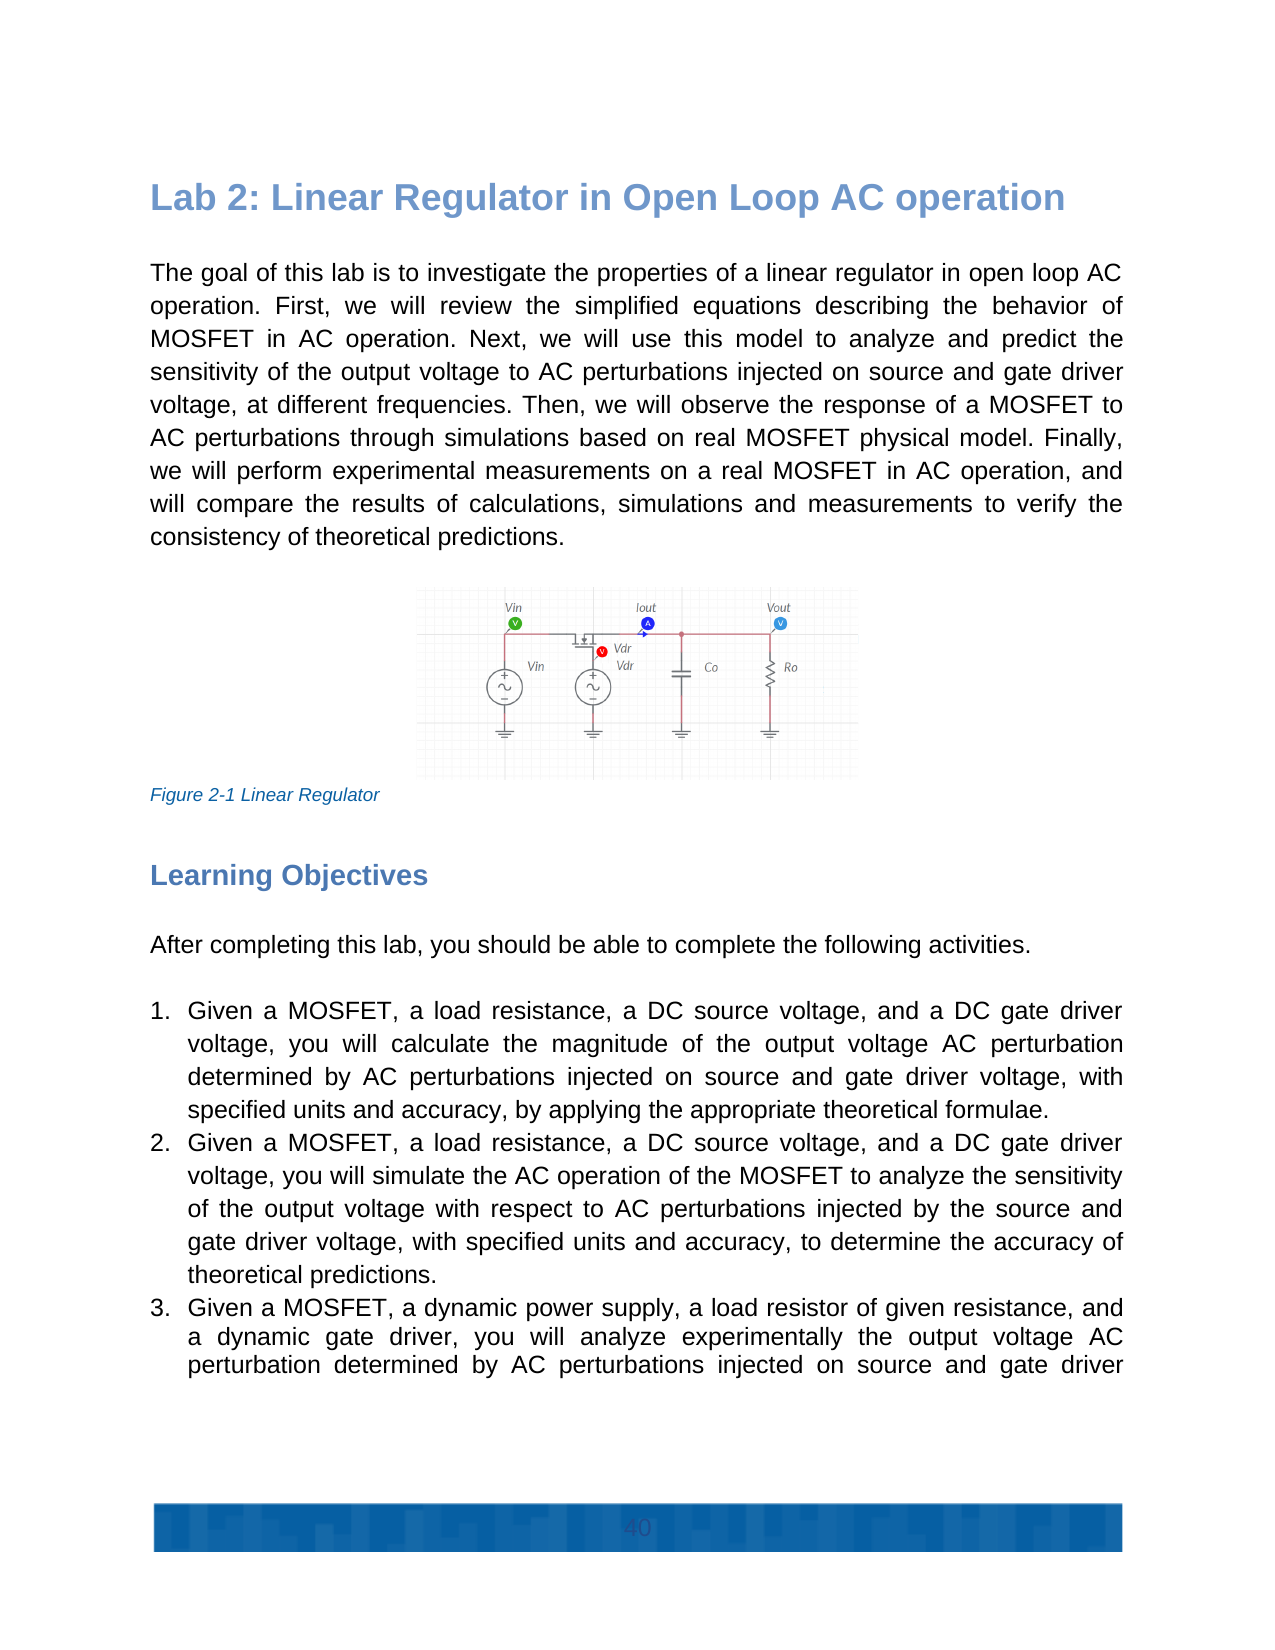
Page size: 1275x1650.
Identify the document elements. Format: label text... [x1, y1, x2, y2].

list Given a MOSFET, a load resistance, a DC source voltage, and a DC gate driver voltage, you will simulate the AC operation of the MOSFET to analyze the sensitivity of the output voltage with respect to AC perturbations injected by the source and gate driver voltage, with specified units and accuracy, to determine the accuracy of theoretical predictions. [150, 1128, 1125, 1289]
list Given a MOSFET, a load resistance, a DC source voltage, and a DC gate driver voltage, you will calculate the magnitude of the output voltage AC perturbation determined by AC perturbations injected on source and gate driver voltage, with specified units and accuracy, by applying the appropriate theoretical formulae. [150, 996, 1125, 1124]
subtitle Lab 2: Linear Regulator in Open Loop AC operation [150, 175, 1125, 218]
subtitle Learning Objectives [150, 858, 1125, 892]
text After completing this lab, you should be able to complete the following activities. [150, 930, 1125, 958]
text Figure 2-1 Linear Regulator [150, 784, 1125, 805]
picture [153, 1503, 1123, 1552]
picture [416, 587, 859, 780]
